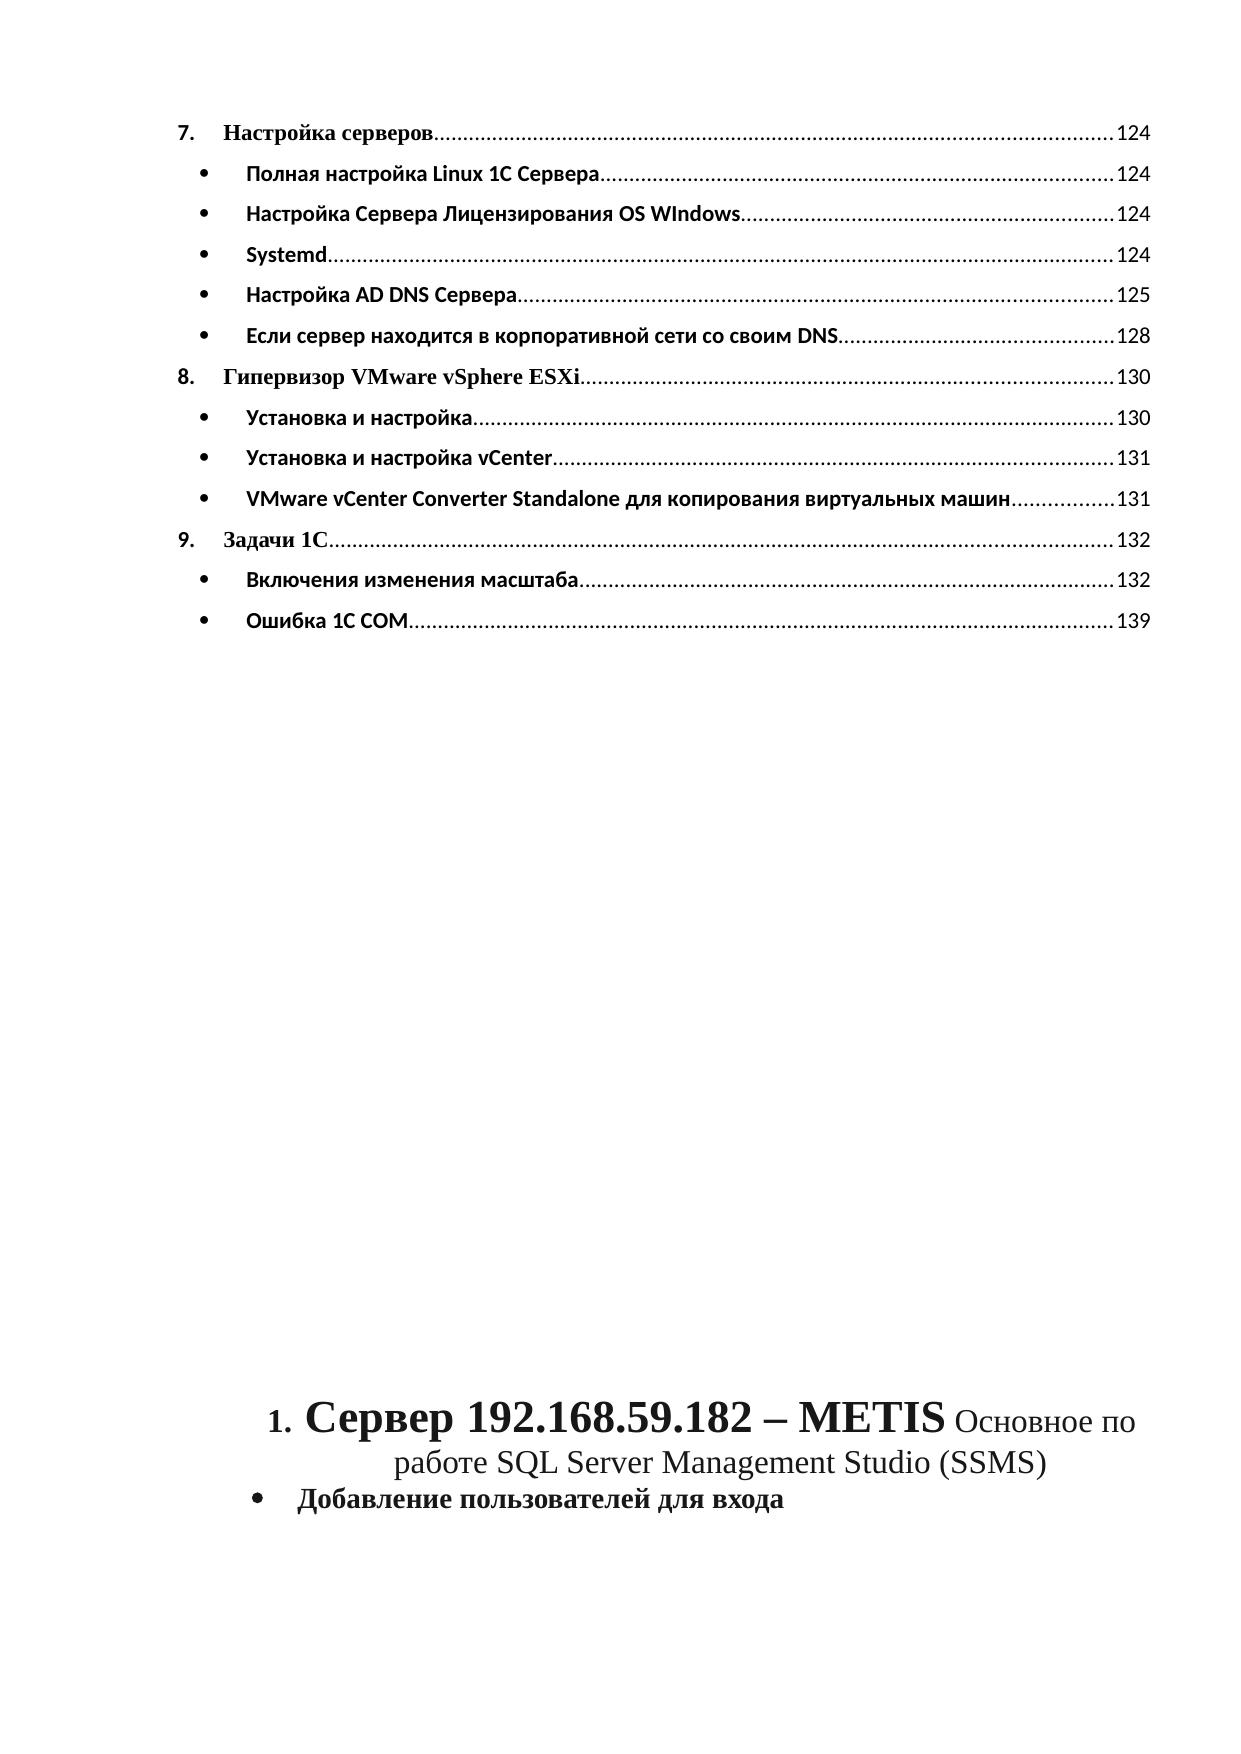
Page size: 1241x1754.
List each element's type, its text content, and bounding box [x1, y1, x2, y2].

list Сервер 192.168.59.182 – METIS Основное по работе SQL Server Management Studio (SSMS) [251, 1390, 1152, 1481]
list Добавление пользователей для входа [252, 1481, 1152, 1514]
